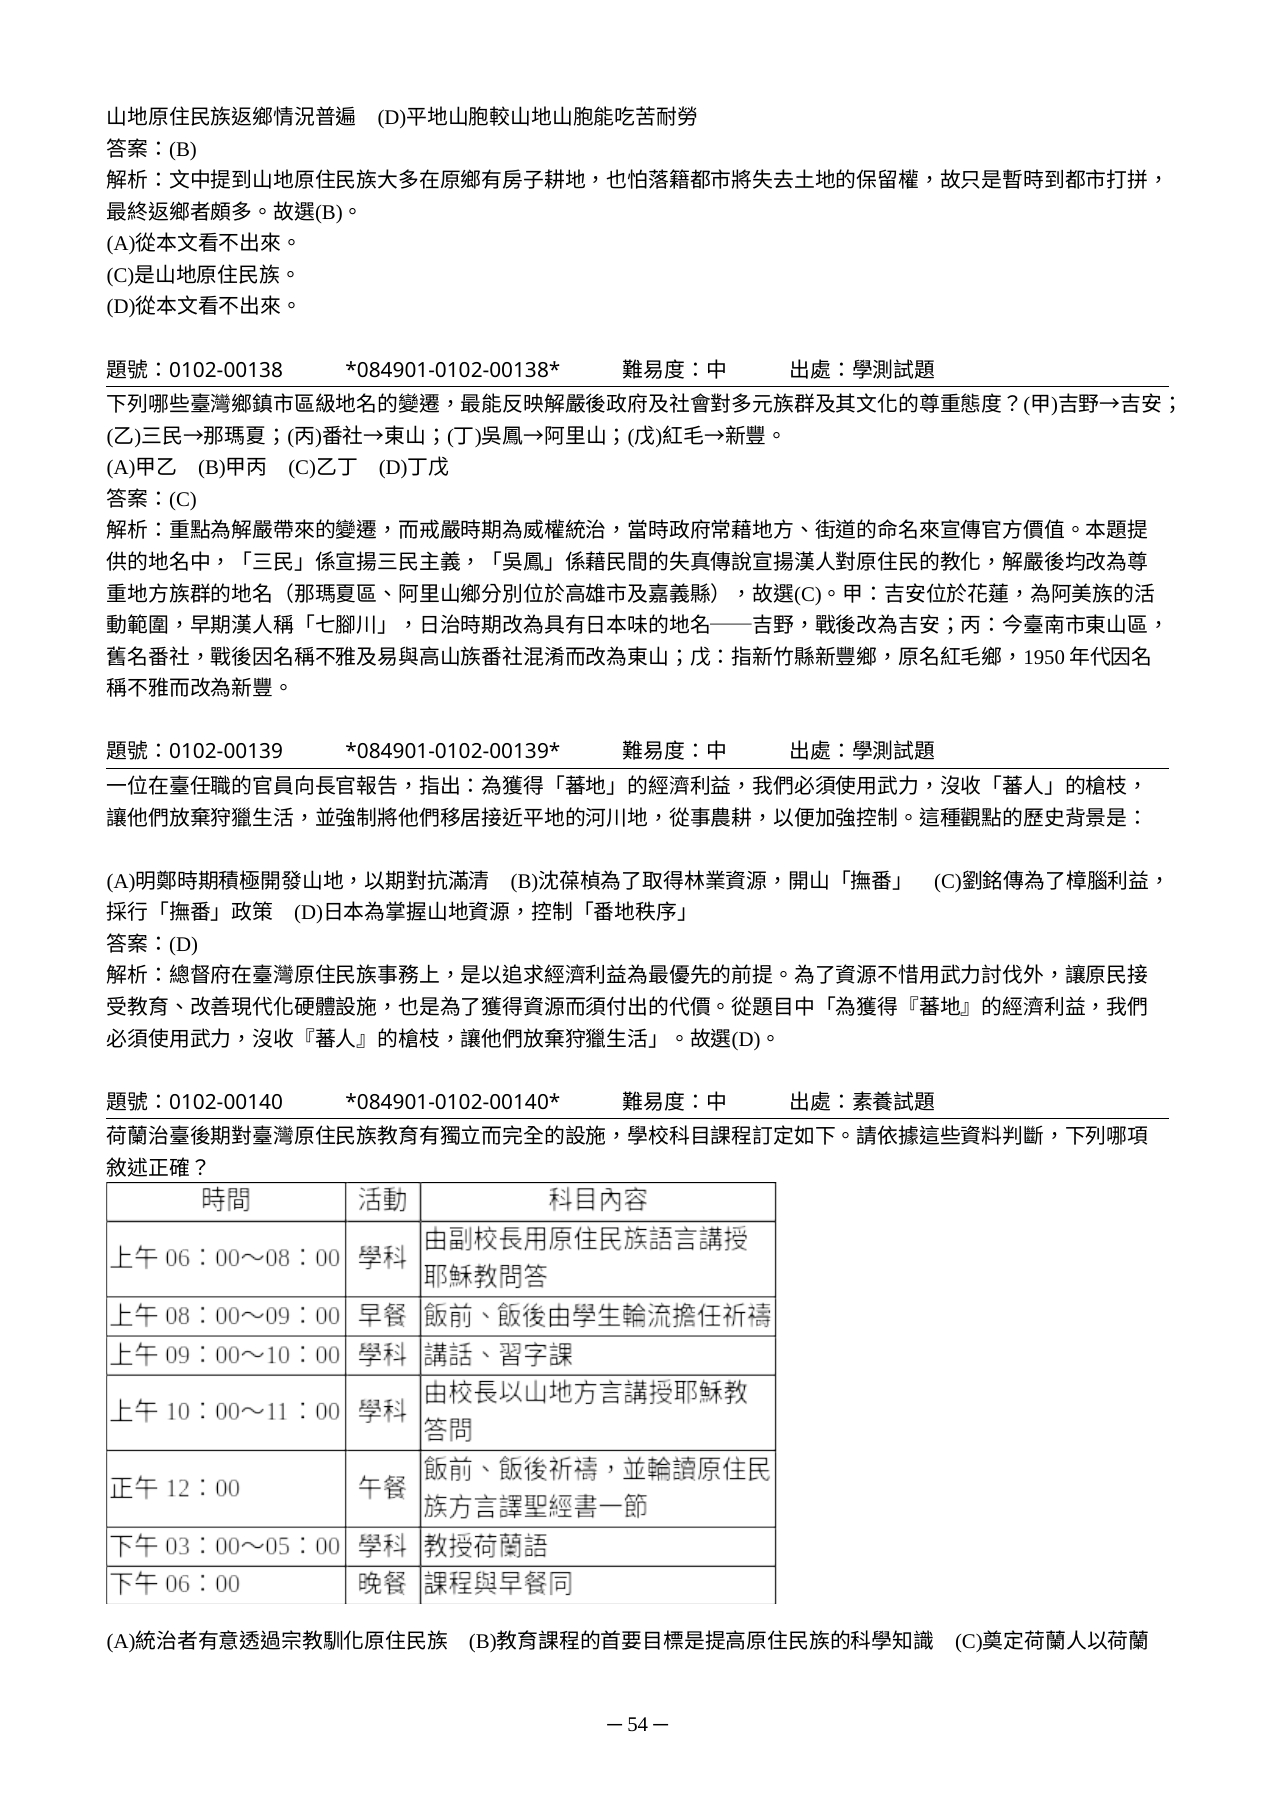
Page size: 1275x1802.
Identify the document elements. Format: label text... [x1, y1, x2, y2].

text 答案：(C) [106, 482, 1169, 513]
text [106, 100, 1169, 131]
text 題號：0102-00140 *084901-0102-00140* 難易度：中 出處：素養試題 [106, 1084, 1169, 1118]
text 答案：(D) [106, 927, 1169, 958]
text 解析：文中提到山地原住民族大多在原鄉有房子耕地，也怕落籍都市將失去土地的保留權，故只是暫時到都市打拼，最終返鄉者頗多。故選(B)。 (A)從本文看不出來。 (C)是山地原住民族。 (D)從本文看不出來。 [106, 163, 1169, 321]
text 答案：(B) [106, 131, 1169, 163]
text 下列哪些臺灣鄉鎮市區級地名的變遷，最能反映解嚴後政府及社會對多元族群及其文化的尊重態度？(甲)吉野→吉安；(乙)三民→那瑪夏；(丙)番社→東山；(丁)吳鳳→阿里山；(戊)紅毛→新豐。 (A)甲乙 (B)甲丙 (C)乙丁 (D)丁戊 [106, 387, 1169, 482]
text 題號：0102-00138 *084901-0102-00138* 難易度：中 出處：學測試題 [106, 352, 1169, 386]
text 一位在臺任職的官員向長官報告，指出：為獲得「蕃地」的經濟利益，我們必須使用武力，沒收「蕃人」的槍枝，讓他們放棄狩獵生活，並強制將他們移居接近平地的河川地，從事農耕，以便加強控制。這種觀點的歷史背景是： (A)明鄭時期積極開發山地，以期對抗滿清 (B)沈葆楨為了取得林業資源，開山「撫番」 (C)劉銘傳為了樟腦利益，採行「撫番」政策 (D)日本為掌握山地資源，控制「番地秩序」 [106, 769, 1169, 927]
text 解析：總督府在臺灣原住民族事務上，是以追求經濟利益為最優先的前提。為了資源不惜用武力討伐外，讓原民接受教育、改善現代化硬體設施，也是為了獲得資源而須付出的代價。從題目中「為獲得『蕃地』的經濟利益，我們必須使用武力，沒收『蕃人』的槍枝，讓他們放棄狩獵生活」。故選(D)。 [106, 958, 1169, 1053]
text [106, 1119, 1169, 1656]
text 解析：重點為解嚴帶來的變遷，而戒嚴時期為威權統治，當時政府常藉地方、街道的命名來宣傳官方價值。本題提供的地名中，「三民」係宣揚三民主義，「吳鳳」係藉民間的失真傳說宣揚漢人對原住民的教化，解嚴後均改為尊重地方族群的地名（那瑪夏區、阿里山鄉分別位於高雄市及嘉義縣），故選(C)。甲：吉安位於花蓮，為阿美族的活動範圍，早期漢人稱「七腳川」，日治時期改為具有日本味的地名─吉野，戰後改為吉安；丙：今臺南市東山區，舊名番社，戰後因名稱不雅及易與高山族番社混淆而改為東山；戊：指新竹縣新豐鄉，原名紅毛鄉，1950年代因名稱不雅而改為新豐。 [106, 513, 1169, 702]
text 題號：0102-00139 *084901-0102-00139* 難易度：中 出處：學測試題 [106, 734, 1169, 768]
